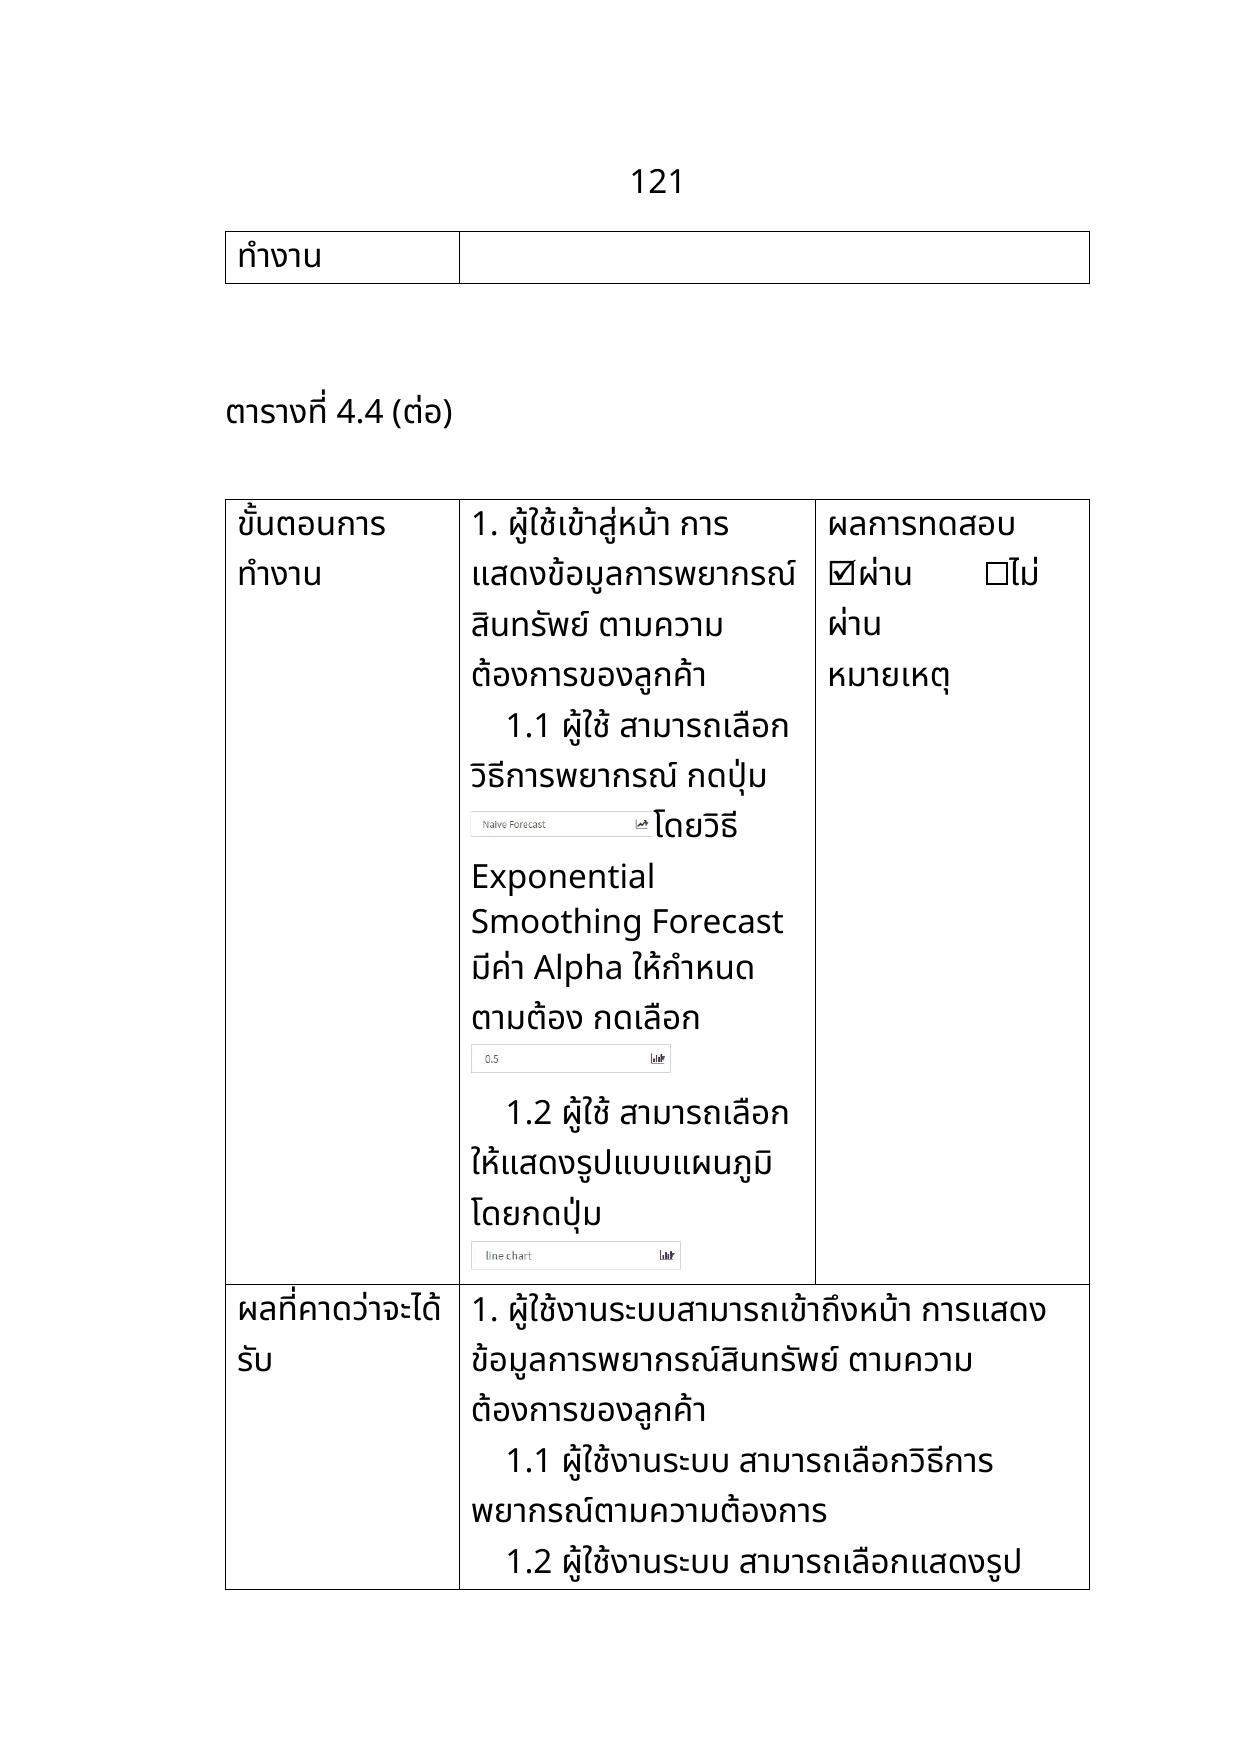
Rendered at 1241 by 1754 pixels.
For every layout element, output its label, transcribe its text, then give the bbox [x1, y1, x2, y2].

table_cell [460, 1285, 1089, 1588]
table_header ผลการทดสอบ ผ่าน ไม่ผ่าน หมายเหตุ [816, 500, 1089, 1284]
table_cell ผลที่คาดว่าจะได้รับ [226, 1285, 459, 1588]
picture [470, 1044, 672, 1074]
text ตารางที่ 4.4 (ต่อ) [225, 388, 1090, 439]
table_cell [460, 232, 1089, 283]
picture [470, 1240, 682, 1270]
table_header 1. ผู้ใช้เข้าสู่หน้า การแสดงข้อมูลการพยากรณ์สินทรัพย์ ตามความต้องการของลูกค้า 1.1 ผู้ใช้ สามารถเลือกวิธีการพยากรณ์ กดปุ่ม โดยวิธี Exponential Smoothing Forecast มีค่า Alpha ให้กำหนดตามต้อง กดเลือก 1.2 ผู้ใช้ สามารถเลือกให้แสดงรูปแบบแผนภูมิโดยกดปุ่ม [460, 500, 815, 1284]
table_header ขั้นตอนการทำงาน [226, 500, 459, 1284]
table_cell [226, 232, 459, 283]
picture [470, 811, 653, 838]
